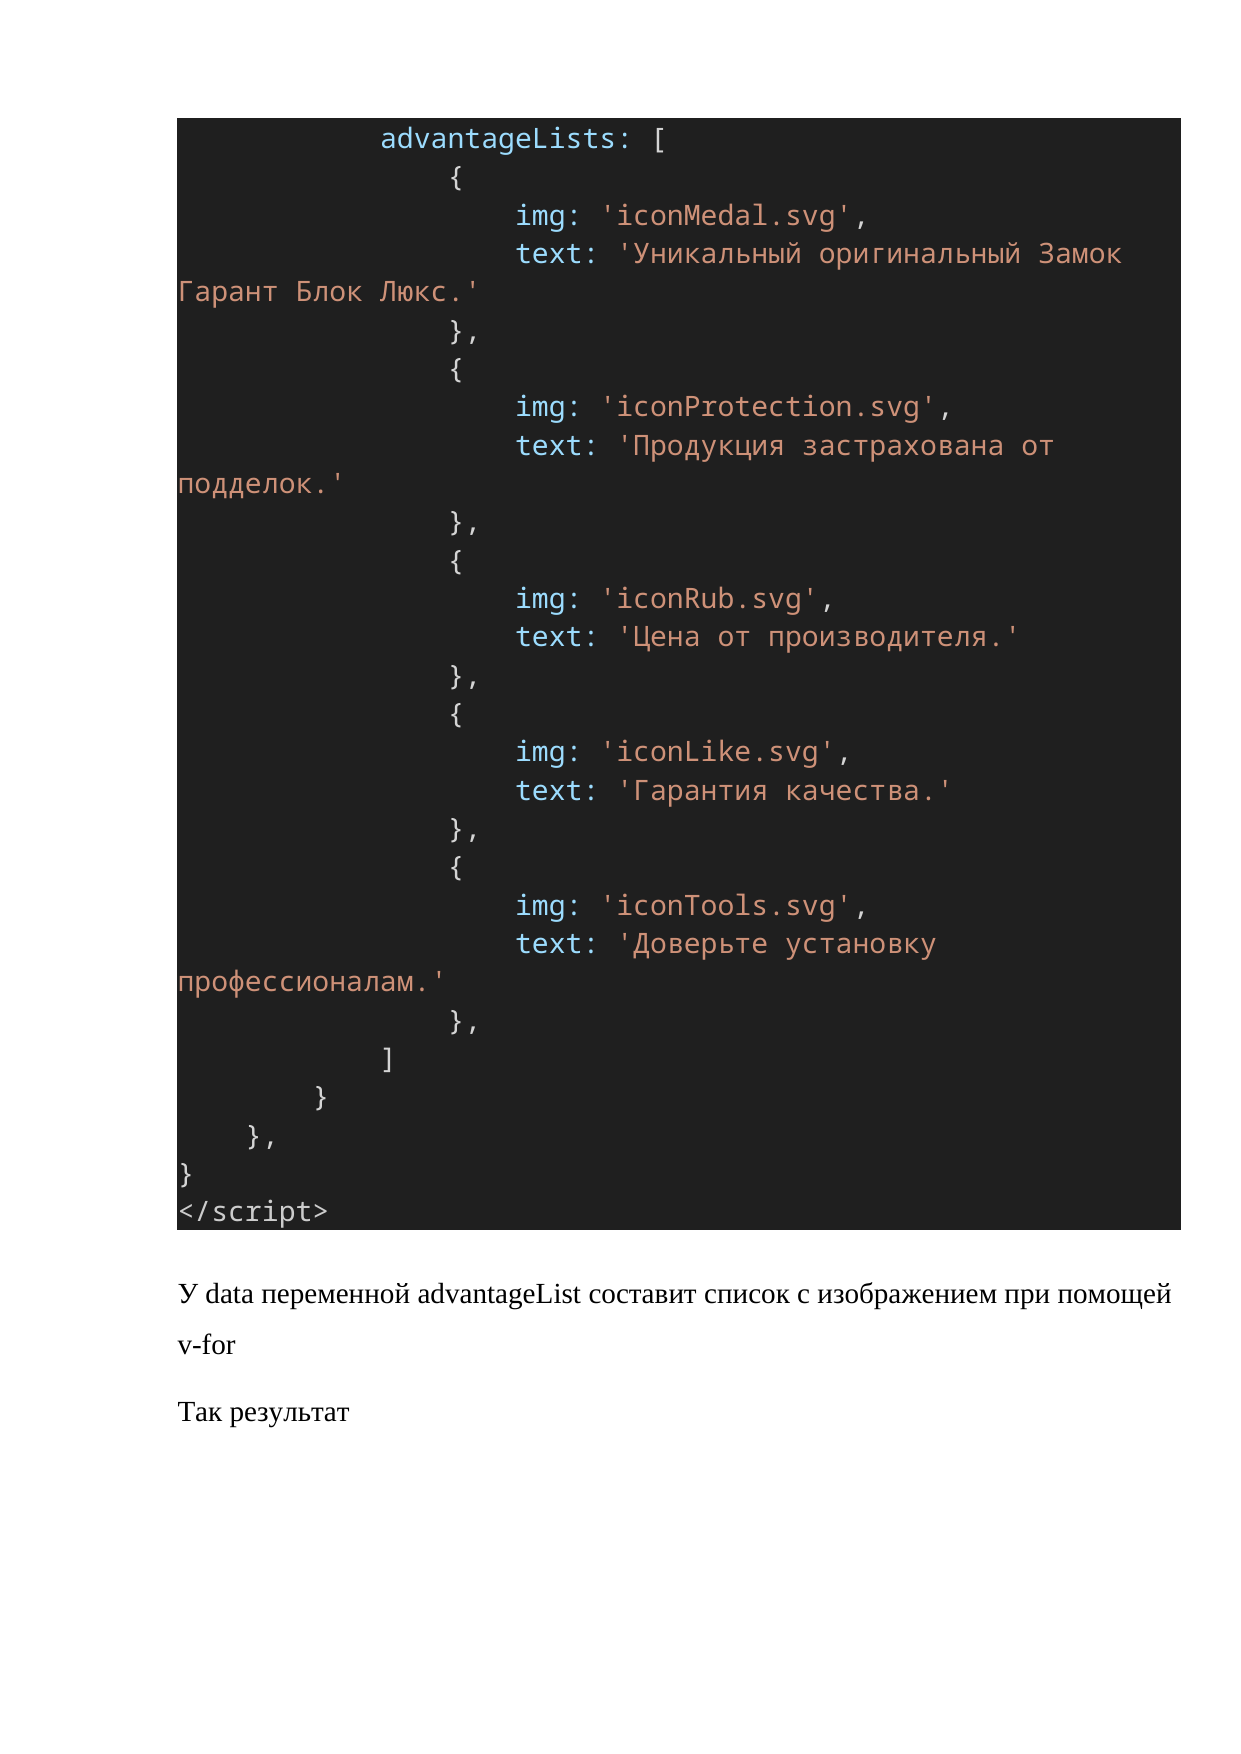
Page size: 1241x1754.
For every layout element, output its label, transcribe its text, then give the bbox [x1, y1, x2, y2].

text } [177, 1076, 1181, 1115]
text { [177, 540, 1181, 578]
text text: 'Продукция застрахована от подделок.' [177, 425, 1181, 501]
text text: 'Уникальный оригинальный Замок Гарант Блок Люкс.' [177, 233, 1181, 310]
text }, [177, 1000, 1181, 1038]
text img: 'iconTools.svg', [177, 885, 1181, 923]
text }, [177, 1115, 1181, 1153]
text }, [177, 808, 1181, 846]
text { [177, 846, 1181, 885]
text </script> [177, 1191, 1181, 1230]
text }, [177, 655, 1181, 693]
text img: 'iconProtection.svg', [177, 386, 1181, 425]
text img: 'iconRub.svg', [177, 578, 1181, 616]
text }, [177, 501, 1181, 540]
text img: 'iconLike.svg', [177, 731, 1181, 770]
text { [177, 156, 1181, 195]
text advantageLists: [ [177, 118, 1181, 156]
text ] [177, 1038, 1181, 1076]
text text: 'Цена от производителя.' [177, 616, 1181, 655]
text text: 'Доверьте установку профессионалам.' [177, 923, 1181, 1000]
text }, [177, 310, 1181, 348]
text } [177, 1153, 1181, 1191]
text Так результат [177, 1394, 1181, 1427]
text img: 'iconMedal.svg', [177, 195, 1181, 233]
text { [177, 693, 1181, 731]
text У data переменной advantageList составит список с изображением при помощей v-for [177, 1277, 1181, 1361]
text text: 'Гарантия качества.' [177, 770, 1181, 808]
text { [177, 348, 1181, 386]
